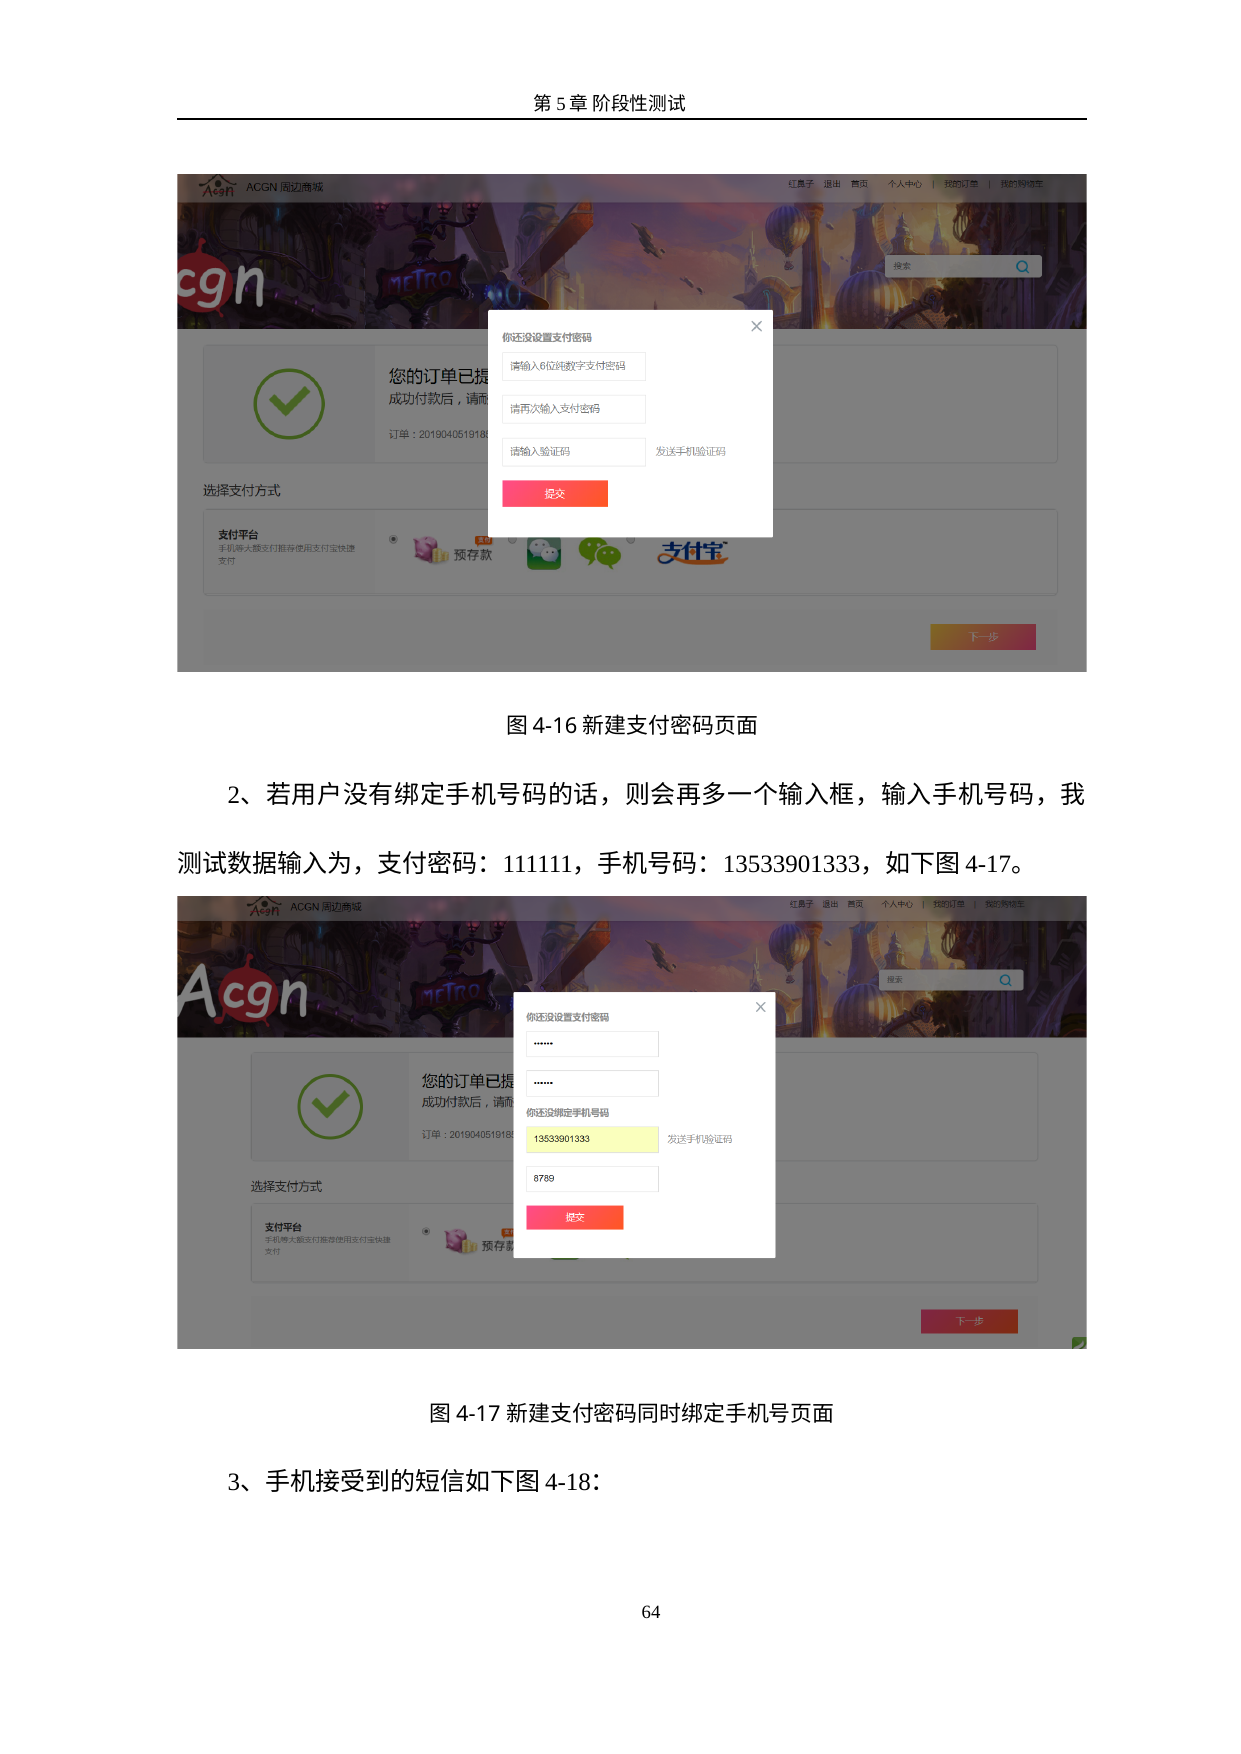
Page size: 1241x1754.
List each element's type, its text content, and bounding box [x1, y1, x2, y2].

text 图4-16 新建支付密码页面 [177, 707, 1087, 742]
picture [177, 174, 1087, 672]
text 图4-17 新建支付密码同时绑定手机号页面 [177, 1394, 1087, 1429]
text 3、手机接受到的短信如下图4-18： [177, 1445, 1087, 1514]
text 2、若用户没有绑定手机号码的话，则会再多一个输入框，输入手机号码，我测试数据输入为，支付密码：111111，手机号码：13533901333，如下图4-17。 [177, 758, 1087, 896]
picture [177, 896, 1087, 1349]
